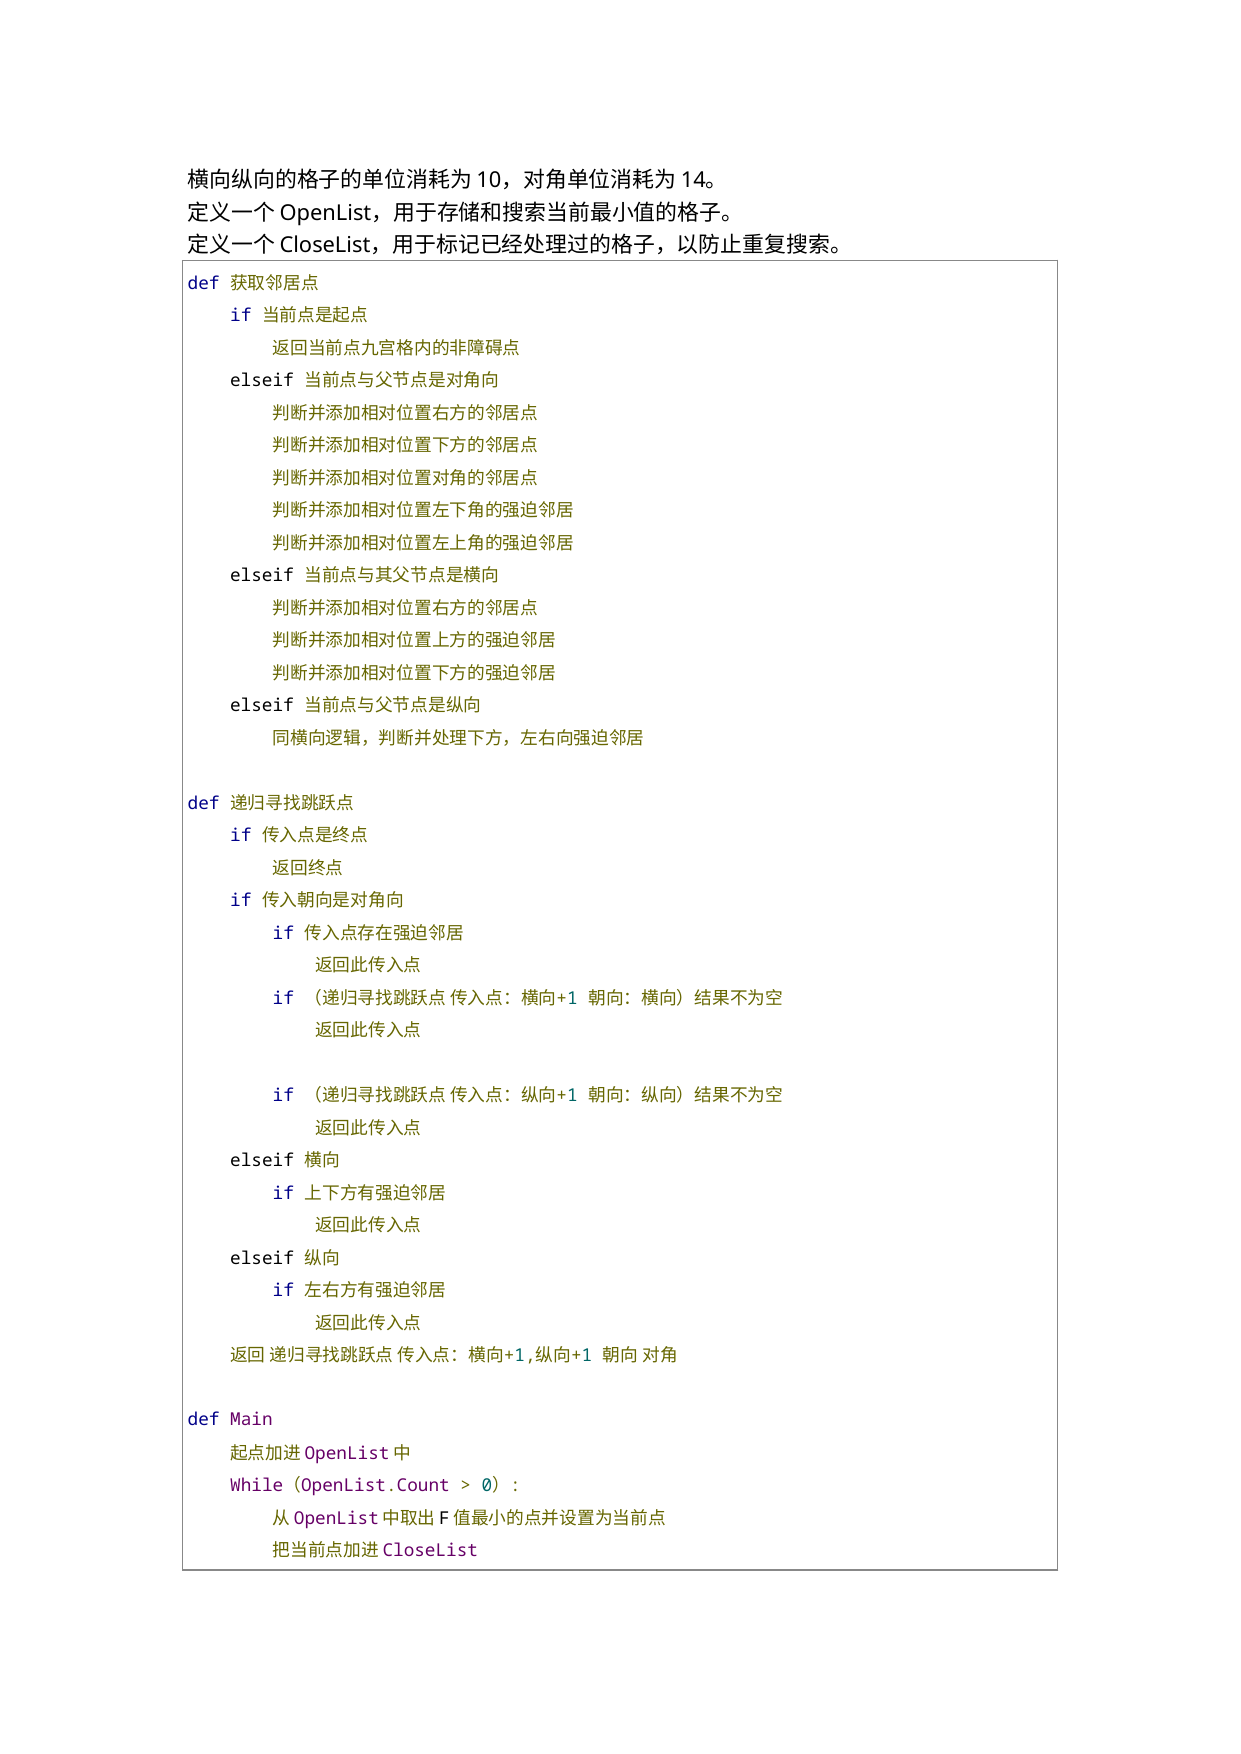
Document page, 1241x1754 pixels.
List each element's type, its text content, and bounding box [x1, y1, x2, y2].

text 返回此传入点 [187, 1013, 1053, 1045]
text 同横向逻辑，判断并处理下方，左右向强迫邻居 [187, 720, 1053, 753]
text def 获取邻居点 [183, 261, 1057, 298]
text elseif 当前点与父节点是纵向 [187, 688, 1053, 720]
text 定义一个OpenList，用于存储和搜索当前最小值的格子。 [187, 194, 965, 227]
text 定义一个CloseList，用于标记已经处理过的格子，以防止重复搜索。 [187, 227, 965, 259]
text 判断并添加相对位置右方的邻居点 [187, 395, 1053, 428]
text 返回此传入点 [187, 1208, 1053, 1240]
text 判断并添加相对位置下方的邻居点 [187, 428, 1053, 460]
text 判断并添加相对位置下方的强迫邻居 [187, 655, 1053, 688]
text 返回此传入点 [187, 1110, 1053, 1143]
text if 当前点是起点 [187, 298, 1053, 330]
text 从OpenList中取出F值最小的点并设置为当前点 [187, 1500, 1053, 1527]
text if 传入朝向是对角向 [187, 883, 1053, 915]
text While（OpenList.Count > 0）: [187, 1468, 1053, 1500]
text def Main [187, 1403, 1053, 1435]
text 把当前点加进CloseList [183, 1527, 1057, 1569]
text 起点加进OpenList中 [187, 1435, 1053, 1468]
text def 递归寻找跳跃点 [187, 785, 1053, 818]
text if 传入点存在强迫邻居 [187, 915, 1053, 948]
text if 左右方有强迫邻居 [187, 1273, 1053, 1305]
text 判断并添加相对位置左下角的强迫邻居 [187, 493, 1053, 525]
text if 传入点是终点 [187, 818, 1053, 850]
text elseif 当前点与父节点是对角向 [187, 363, 1053, 395]
text 返回 递归寻找跳跃点 传入点：横向+1,纵向+1 朝向 对角 [187, 1338, 1053, 1370]
text 判断并添加相对位置对角的邻居点 [187, 460, 1053, 493]
text elseif 纵向 [187, 1240, 1053, 1273]
text elseif 当前点与其父节点是横向 [187, 558, 1053, 590]
text 横向纵向的格子的单位消耗为10，对角单位消耗为14。 [187, 162, 965, 194]
text 返回此传入点 [187, 1305, 1053, 1338]
text 判断并添加相对位置右方的邻居点 [187, 590, 1053, 623]
text elseif 横向 [187, 1143, 1053, 1175]
text 判断并添加相对位置上方的强迫邻居 [187, 623, 1053, 655]
text if （递归寻找跳跃点 传入点：横向+1 朝向：横向）结果不为空 [187, 980, 1053, 1013]
text 返回当前点九宫格内的非障碍点 [187, 330, 1053, 363]
text 判断并添加相对位置左上角的强迫邻居 [187, 525, 1053, 558]
text 返回终点 [187, 850, 1053, 883]
text if （递归寻找跳跃点 传入点：纵向+1 朝向：纵向）结果不为空 [187, 1078, 1053, 1110]
text 返回此传入点 [187, 948, 1053, 980]
text if 上下方有强迫邻居 [187, 1175, 1053, 1208]
